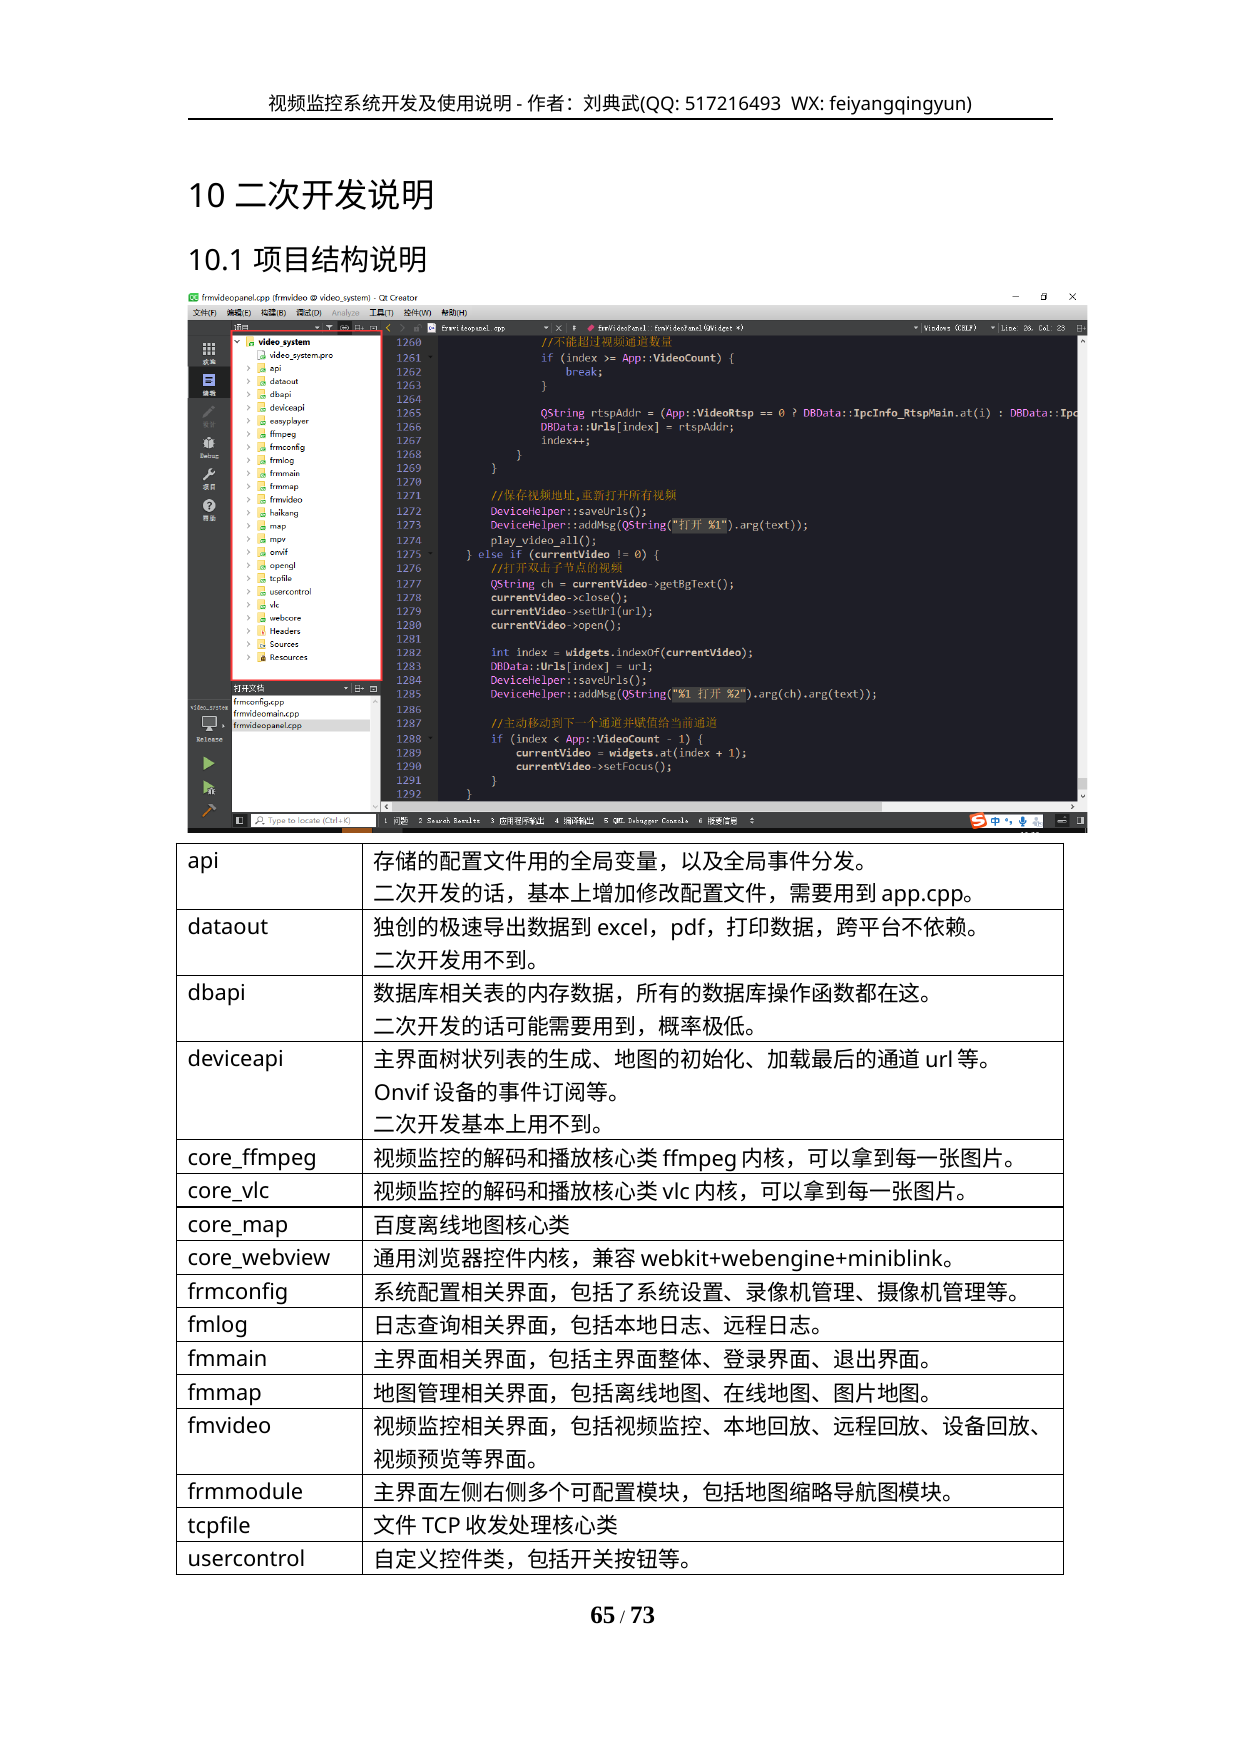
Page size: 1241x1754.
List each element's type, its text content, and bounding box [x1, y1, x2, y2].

table_header 存储的配置文件用的全局变量，以及全局事件分发。 二次开发的话，基本上增加修改配置文件，需要用到app.cpp。 [363, 844, 1063, 909]
table_cell core_webview [177, 1241, 362, 1273]
table_cell 文件TCP收发处理核心类 [363, 1508, 1063, 1541]
table_cell fmmain [177, 1342, 362, 1374]
table_cell 百度离线地图核心类 [363, 1208, 1063, 1240]
table_cell 主界面相关界面，包括主界面整体、登录界面、退出界面。 [363, 1342, 1063, 1374]
table_cell dbapi [177, 976, 362, 1041]
table_cell 日志查询相关界面，包括本地日志、远程日志。 [363, 1308, 1063, 1341]
table_cell usercontrol [177, 1542, 362, 1574]
table_cell core_vlc [177, 1174, 362, 1206]
table_cell fmlog [177, 1308, 362, 1341]
table_cell dataout [177, 910, 362, 975]
table_cell 主界面左侧右侧多个可配置模块，包括地图缩略导航图模块。 [363, 1475, 1063, 1507]
table_cell fmmap [177, 1375, 362, 1408]
picture [187, 290, 1088, 833]
text 10 二次开发说明 [187, 160, 1053, 225]
table_cell tcpfile [177, 1508, 362, 1541]
table_cell 数据库相关表的内存数据，所有的数据库操作函数都在这。 二次开发的话可能需要用到，概率极低。 [363, 976, 1063, 1041]
table_cell 地图管理相关界面，包括离线地图、在线地图、图片地图。 [363, 1375, 1063, 1408]
text 10.1 项目结构说明 [187, 225, 1053, 290]
table_cell 独创的极速导出数据到excel，pdf，打印数据，跨平台不依赖。 二次开发用不到。 [363, 910, 1063, 975]
table_header api [177, 844, 362, 909]
table_cell deviceapi [177, 1042, 362, 1139]
table_cell 视频监控的解码和播放核心类vlc内核，可以拿到每一张图片。 [363, 1174, 1063, 1206]
table_cell frmmodule [177, 1475, 362, 1507]
table_cell core_map [177, 1208, 362, 1240]
table_cell 视频监控的解码和播放核心类ffmpeg内核，可以拿到每一张图片。 [363, 1140, 1063, 1173]
table_cell 主界面树状列表的生成、地图的初始化、加载最后的通道url等。 Onvif设备的事件订阅等。 二次开发基本上用不到。 [363, 1042, 1063, 1139]
table_cell 自定义控件类，包括开关按钮等。 [363, 1542, 1063, 1574]
table_cell fmvideo [177, 1409, 362, 1474]
table_cell 系统配置相关界面，包括了系统设置、录像机管理、摄像机管理等。 [363, 1275, 1063, 1307]
table_cell frmconfig [177, 1275, 362, 1307]
table_cell core_ffmpeg [177, 1140, 362, 1173]
table_cell 通用浏览器控件内核，兼容webkit+webengine+miniblink。 [363, 1241, 1063, 1273]
table_cell 视频监控相关界面，包括视频监控、本地回放、远程回放、设备回放、视频预览等界面。 [363, 1409, 1063, 1474]
